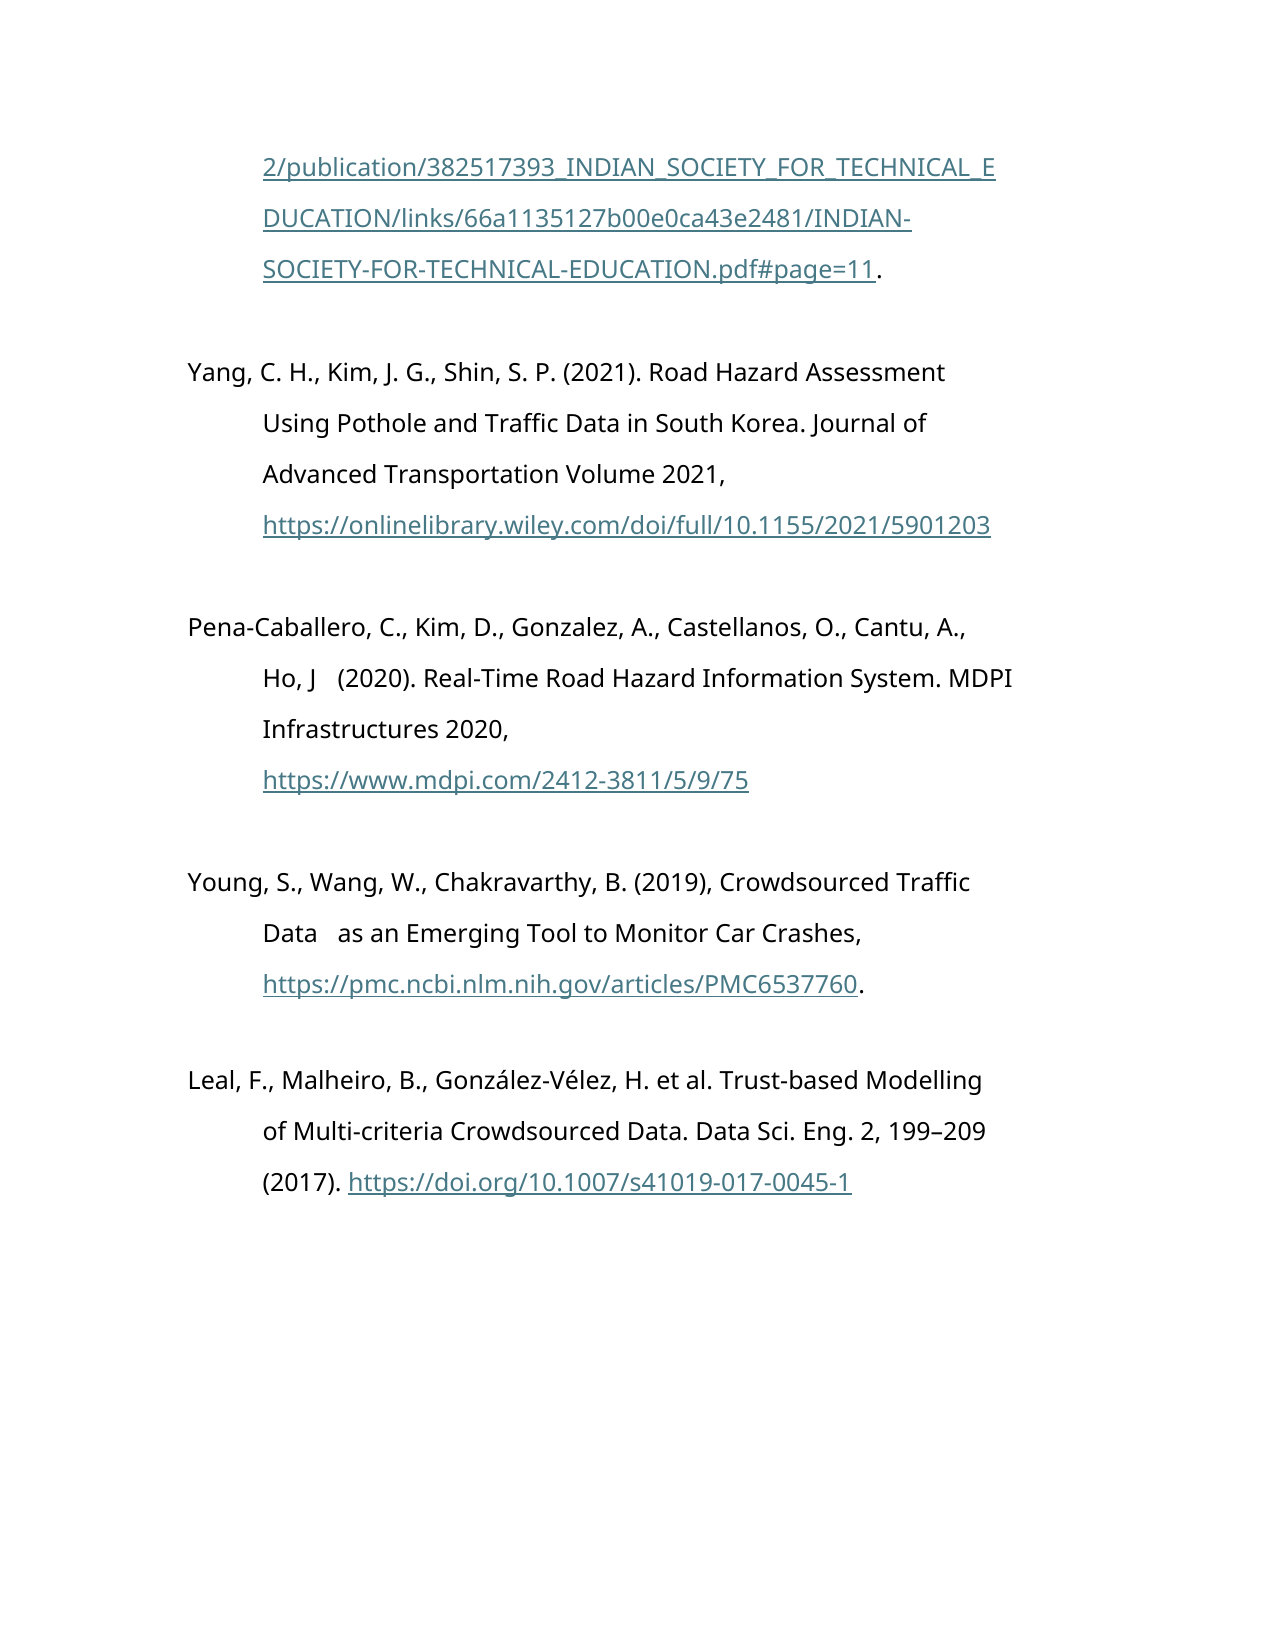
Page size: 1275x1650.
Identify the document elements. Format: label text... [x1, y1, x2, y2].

text SOCIETY-FOR-TECHNICAL-EDUCATION.pdf#page=11. [187, 252, 1087, 286]
text Using Pothole and Traffic Data in South Korea. Journal of [187, 405, 1087, 439]
text https://www.mdpi.com/2412-3811/5/9/75 [187, 762, 1087, 797]
text Advanced Transportation Volume 2021, [187, 456, 1087, 490]
text https://pmc.ncbi.nlm.nih.gov/articles/PMC6537760. [187, 967, 1087, 1001]
text Pena-Caballero, C., Kim, D., Gonzalez, A., Castellanos, O., Cantu, A., [187, 609, 1087, 643]
text Ho, J (2020). Real-Time Road Hazard Information System. MDPI Infrastructures 2020, [187, 660, 1087, 746]
text Yang, C. H., Kim, J. G., Shin, S. P. (2021). Road Hazard Assessment [187, 354, 1087, 388]
text Leal, F., Malheiro, B., González-Vélez, H. et al. Trust-based Modelling [187, 1062, 1087, 1096]
text https://onlinelibrary.wiley.com/doi/full/10.1155/2021/5901203 [187, 507, 1087, 541]
text 2/publication/382517393_INDIAN_SOCIETY_FOR_TECHNICAL_E DUCATION/links/66a1135127b00e0ca43e2481/INDIAN- [187, 150, 1087, 235]
text of Multi-criteria Crowdsourced Data. Data Sci. Eng. 2, 199–209 (2017). https://doi.org/10.1007/s41019-017-0045-1 [187, 1113, 1087, 1198]
text Young, S., Wang, W., Chakravarthy, B. (2019), Crowdsourced Traffic [187, 864, 1087, 899]
text Data as an Emerging Tool to Monitor Car Crashes, [187, 916, 1087, 950]
